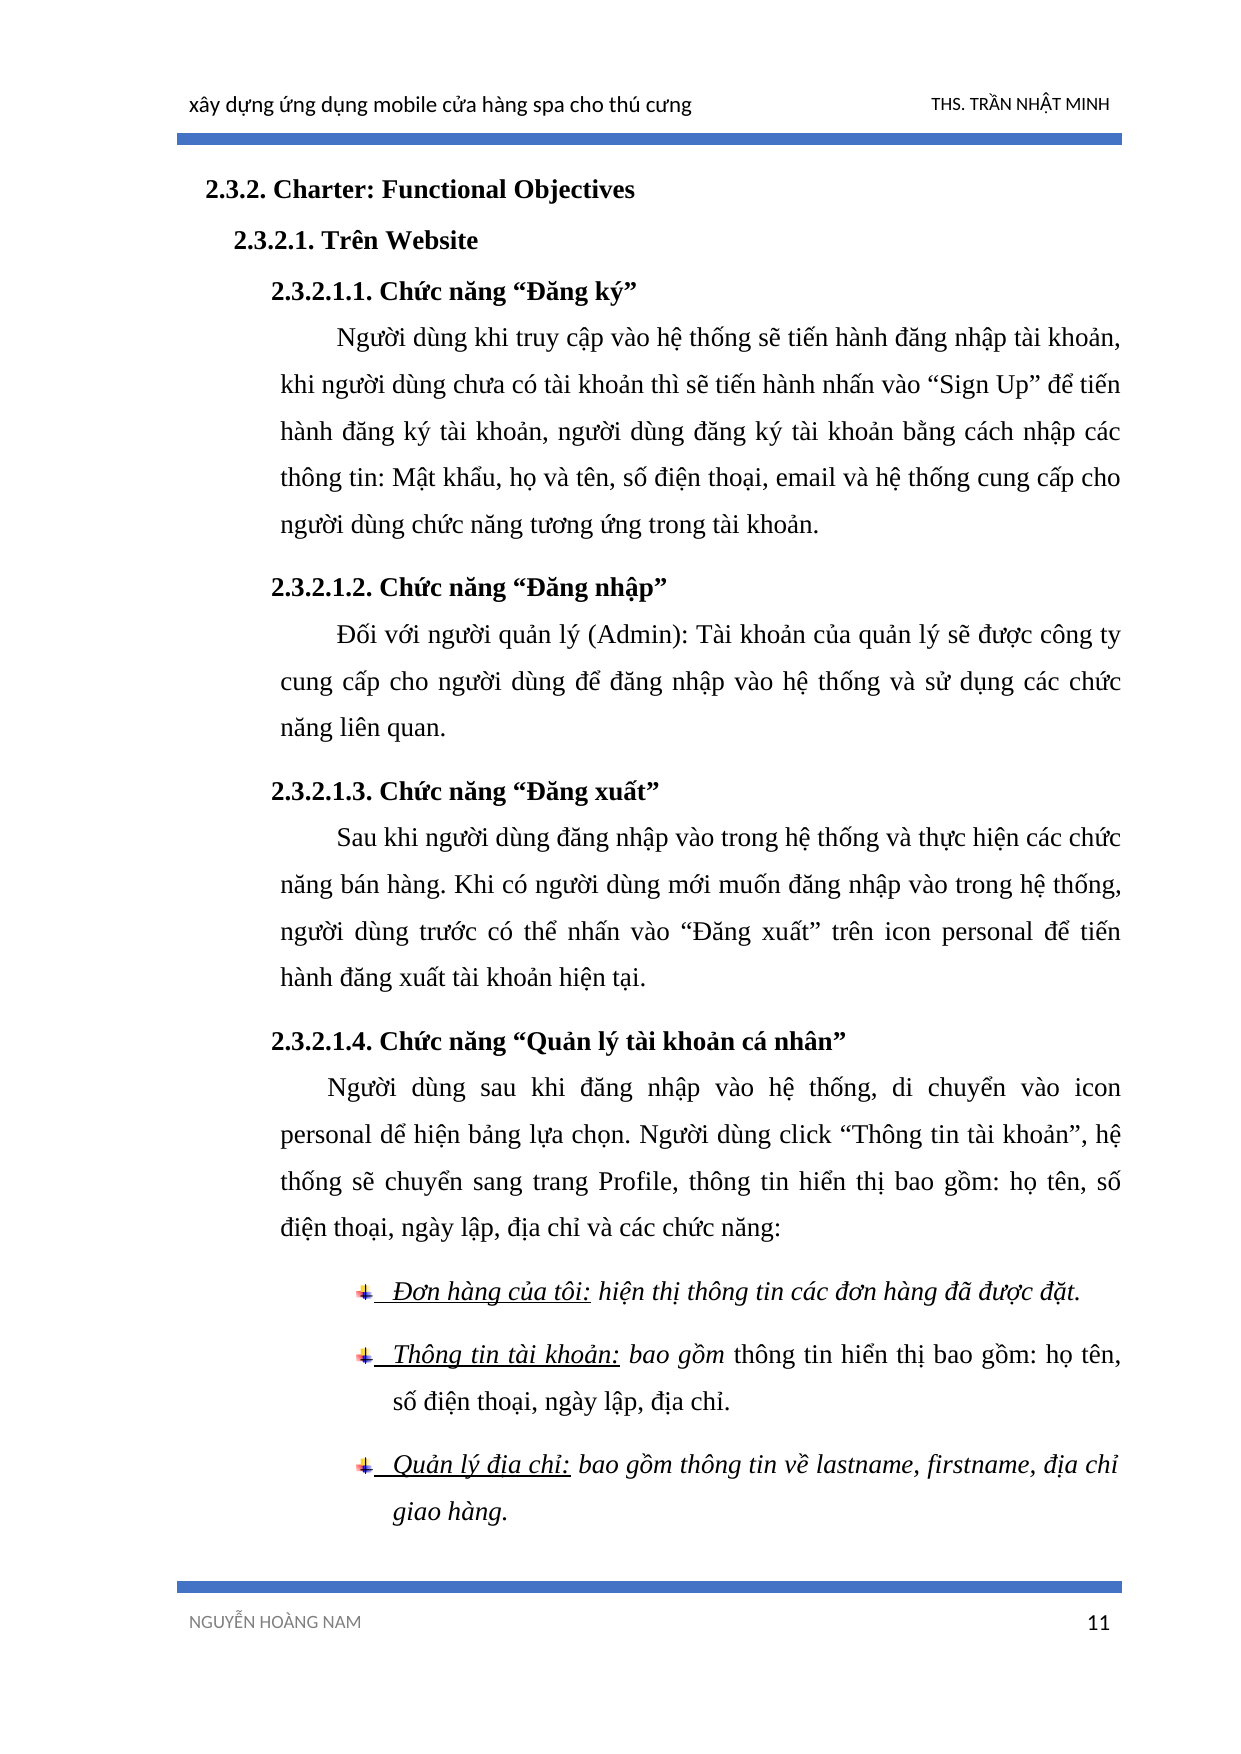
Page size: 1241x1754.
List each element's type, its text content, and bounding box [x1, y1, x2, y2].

subtitle 2.3.2.1.3. Chức năng “Đăng xuất” [271, 775, 1122, 806]
picture [356, 1283, 373, 1300]
list Quản lý địa chỉ: bao gồm thông tin về lastname, firstname, địa chỉ giao hàng. [355, 1448, 1122, 1526]
list Thông tin tài khoản: bao gồm thông tin hiển thị bao gồm: họ tên, số điện thoại, ngày lập, địa chỉ. [355, 1338, 1122, 1416]
subtitle 2.3.2.1.2. Chức năng “Đăng nhập” [271, 571, 1122, 602]
picture [356, 1346, 373, 1364]
text Người dùng sau khi đăng nhập vào hệ thống, di chuyển vào icon personal dể hiện bảng lựa chọn. Người dùng click “Thông tin tài khoản”, hệ thống sẽ chuyển sang trang Profile, thông tin hiển thị bao gồm: họ tên, số điện thoại, ngày lập, địa chỉ và các chức năng: [280, 1071, 1122, 1242]
text Sau khi người dùng đăng nhập vào trong hệ thống và thực hiện các chức năng bán hàng. Khi có người dùng mới muốn đăng nhập vào trong hệ thống, người dùng trước có thể nhấn vào “Đăng xuất” trên icon personal để tiến hành đăng xuất tài khoản hiện tại. [280, 821, 1122, 992]
text Người dùng khi truy cập vào hệ thống sẽ tiến hành đăng nhập tài khoản, khi người dùng chưa có tài khoản thì sẽ tiến hành nhấn vào “Sign Up” để tiến hành đăng ký tài khoản, người dùng đăng ký tài khoản bằng cách nhập các thông tin: Mật khẩu, họ và tên, số điện thoại, email và hệ thống cung cấp cho người dùng chức năng tương ứng trong tài khoản. [280, 321, 1122, 539]
picture [356, 1456, 373, 1474]
subtitle 2.3.2. Charter: Functional Objectives [205, 173, 1122, 204]
subtitle 2.3.2.1.4. Chức năng “Quản lý tài khoản cá nhân” [271, 1025, 1122, 1056]
subtitle 2.3.2.1. Trên Website [233, 224, 1122, 255]
list Đơn hàng của tôi: hiện thị thông tin các đơn hàng đã được đặt. [355, 1275, 1122, 1306]
subtitle 2.3.2.1.1. Chức năng “Đăng ký” [271, 275, 1122, 306]
text Đối với người quản lý (Admin): Tài khoản của quản lý sẽ được công ty cung cấp cho người dùng để đăng nhập vào hệ thống và sử dụng các chức năng liên quan. [280, 618, 1122, 742]
